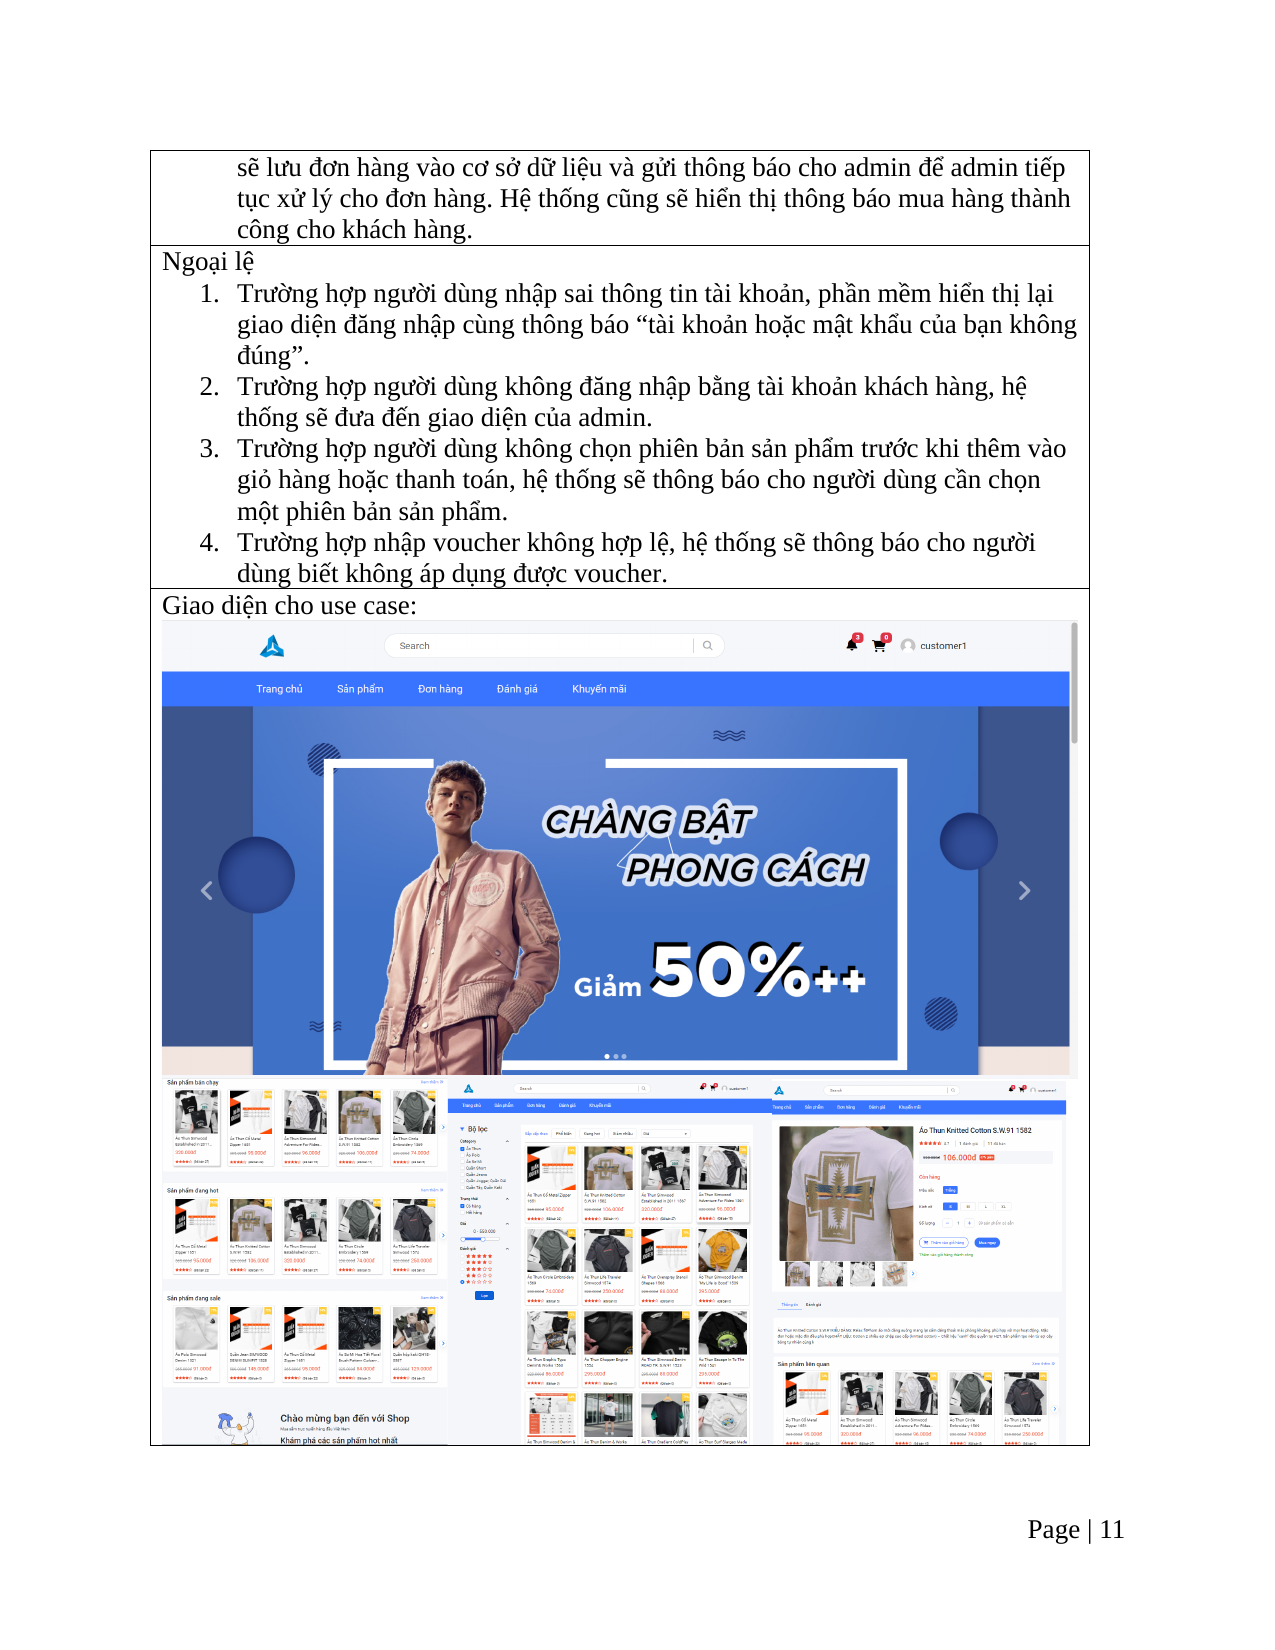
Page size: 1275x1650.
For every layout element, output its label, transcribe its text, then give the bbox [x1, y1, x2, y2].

table_cell Ngoại lệ Trường hợp người dùng nhập sai thông tin tài khoản, phần mềm hiển thị lại giao diện đăng nhập cùng thông báo “tài khoản hoặc mật khẩu của bạn không đúng”. Trường hợp người dùng không đăng nhập bằng tài khoản khách hàng, hệ thống sẽ đưa đến giao diện của admin. Trường hợp người dùng không chọn phiên bản sản phẩm trước khi thêm vào giỏ hàng hoặc thanh toán, hệ thống sẽ thông báo cho người dùng cần chọn một phiên bản sản phẩm. Trường hợp nhập voucher không hợp lệ, hệ thống sẽ thông báo cho người dùng biết không áp dụng được voucher. [151, 246, 1089, 588]
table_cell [151, 151, 1089, 244]
picture [161, 620, 1078, 1445]
table_cell Giao diện cho use case: [151, 589, 1089, 1445]
